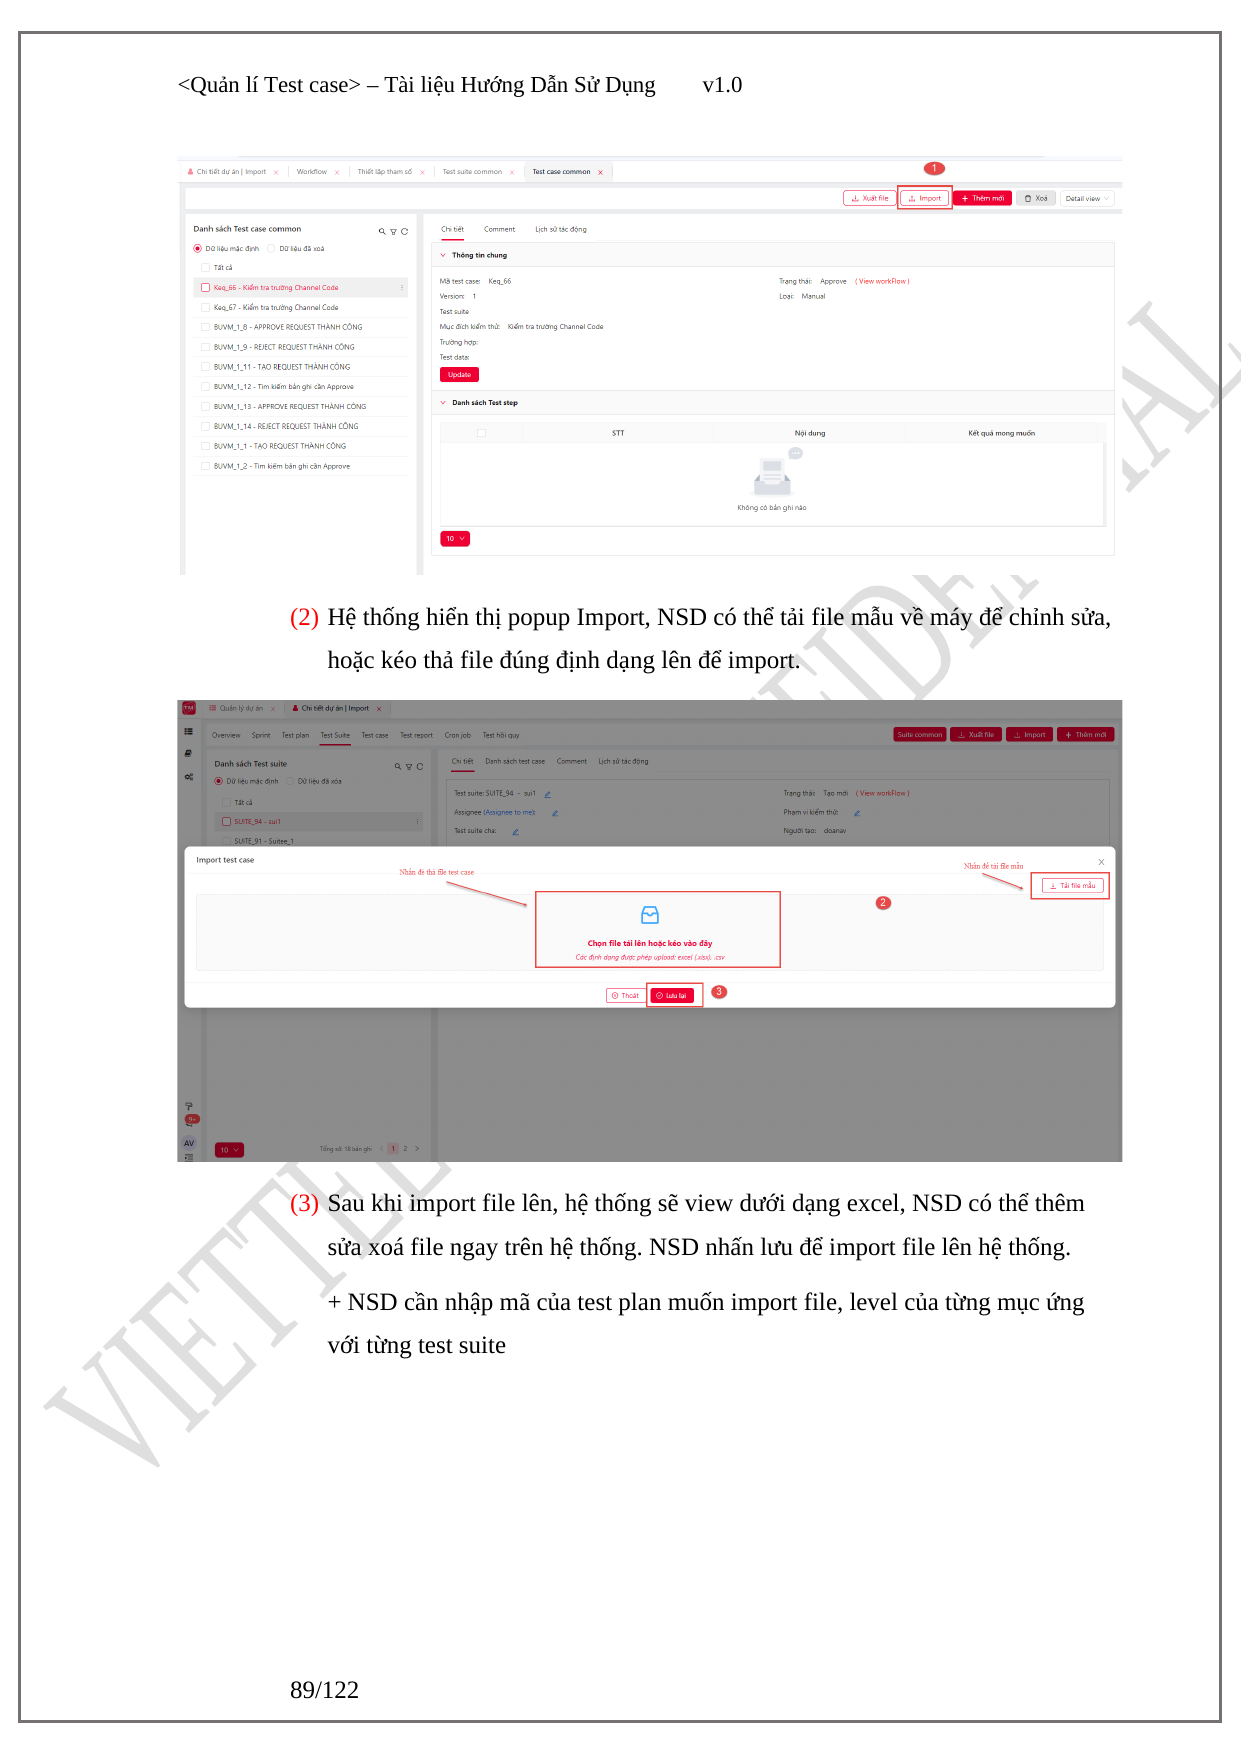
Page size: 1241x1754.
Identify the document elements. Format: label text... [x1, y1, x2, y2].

picture [177, 700, 1123, 1162]
picture [177, 156, 1123, 575]
list Hệ thống hiển thị popup Import, NSD có thể tải file mẫu về máy để chỉnh sửa, hoặc kéo thả file đúng định dạng lên để import. [290, 602, 1121, 674]
text + NSD cần nhập mã của test plan muốn import file, level của từng mục ứng với từng test suite [327, 1287, 1121, 1359]
list Sau khi import file lên, hệ thống sẽ view dưới dạng excel, NSD có thể thêm sửa xoá file ngay trên hệ thống. NSD nhấn lưu để import file lên hệ thống. [290, 1188, 1121, 1260]
